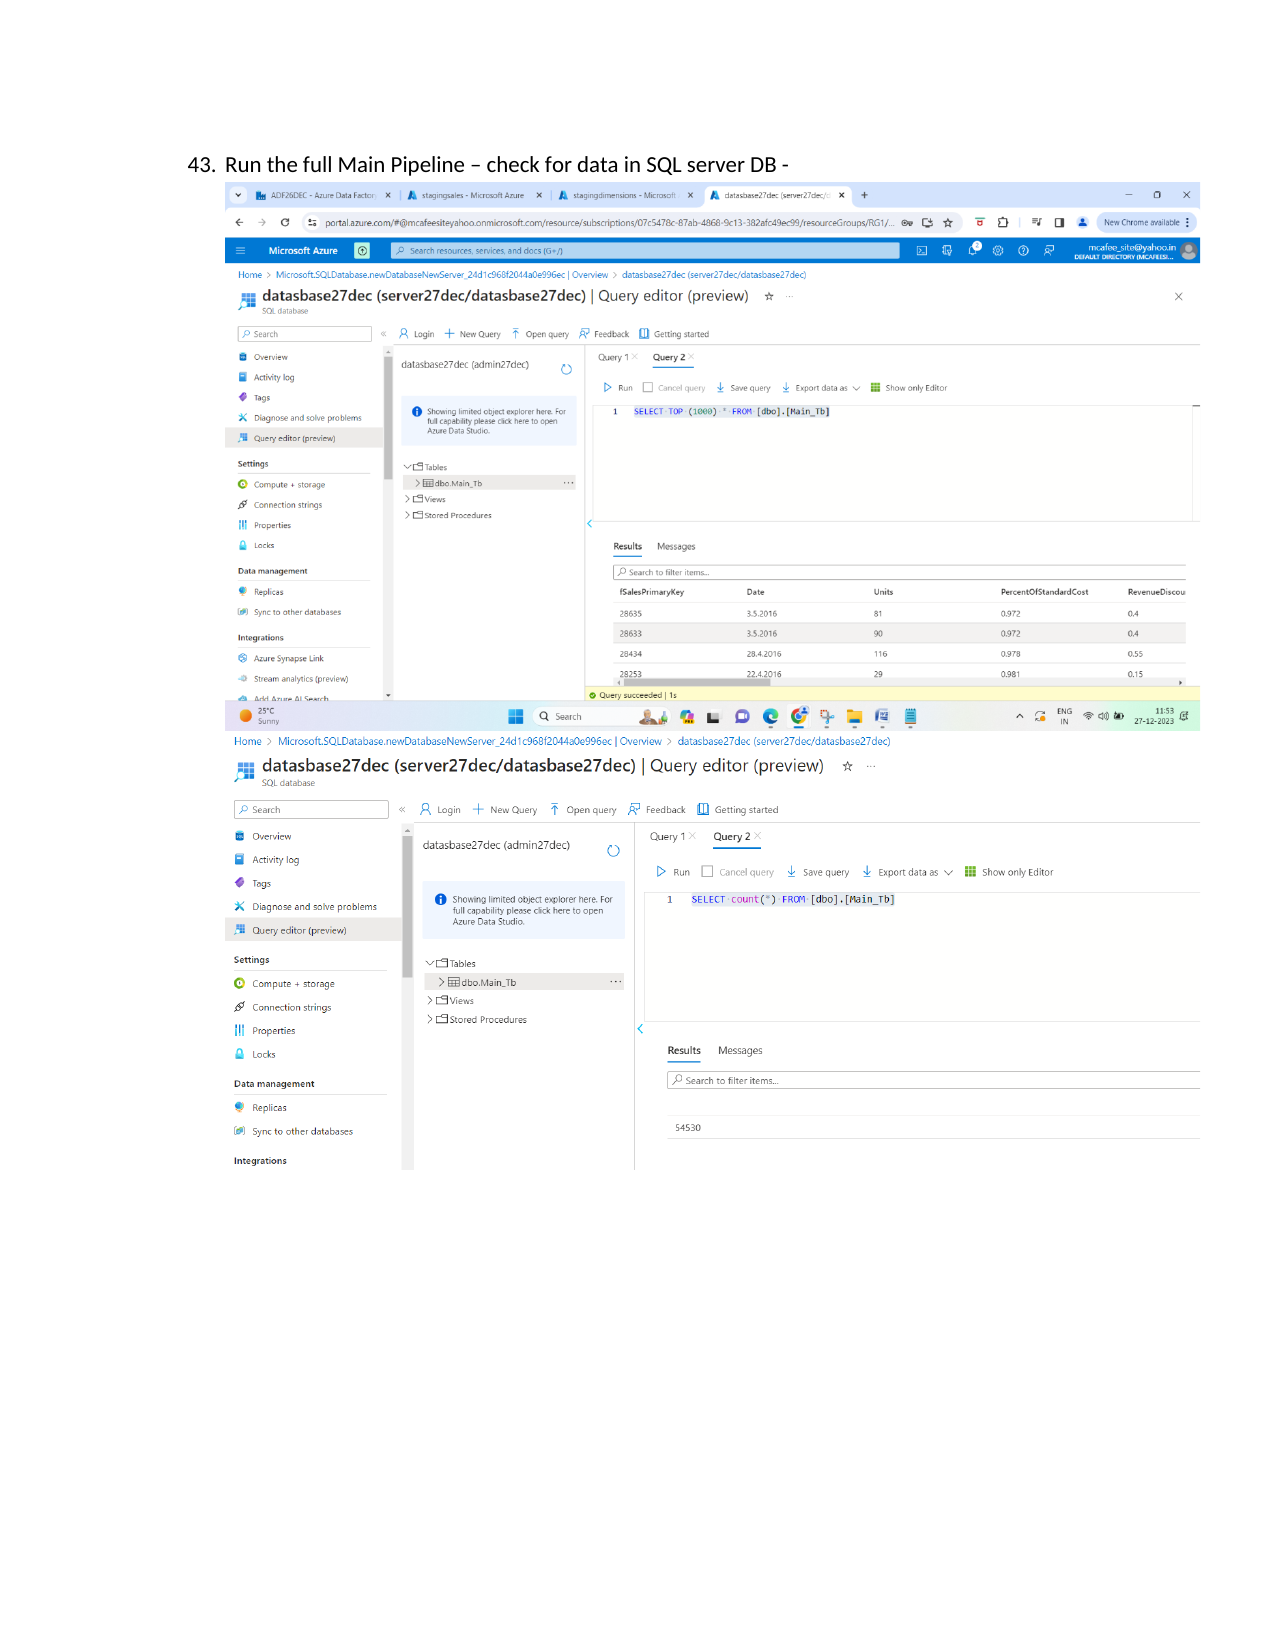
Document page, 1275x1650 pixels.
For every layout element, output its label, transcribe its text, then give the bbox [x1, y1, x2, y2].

picture [225, 734, 1200, 1170]
picture [225, 182, 1200, 731]
list Run the full Main Pipeline – check for data in SQL server DB - [187, 150, 1125, 178]
